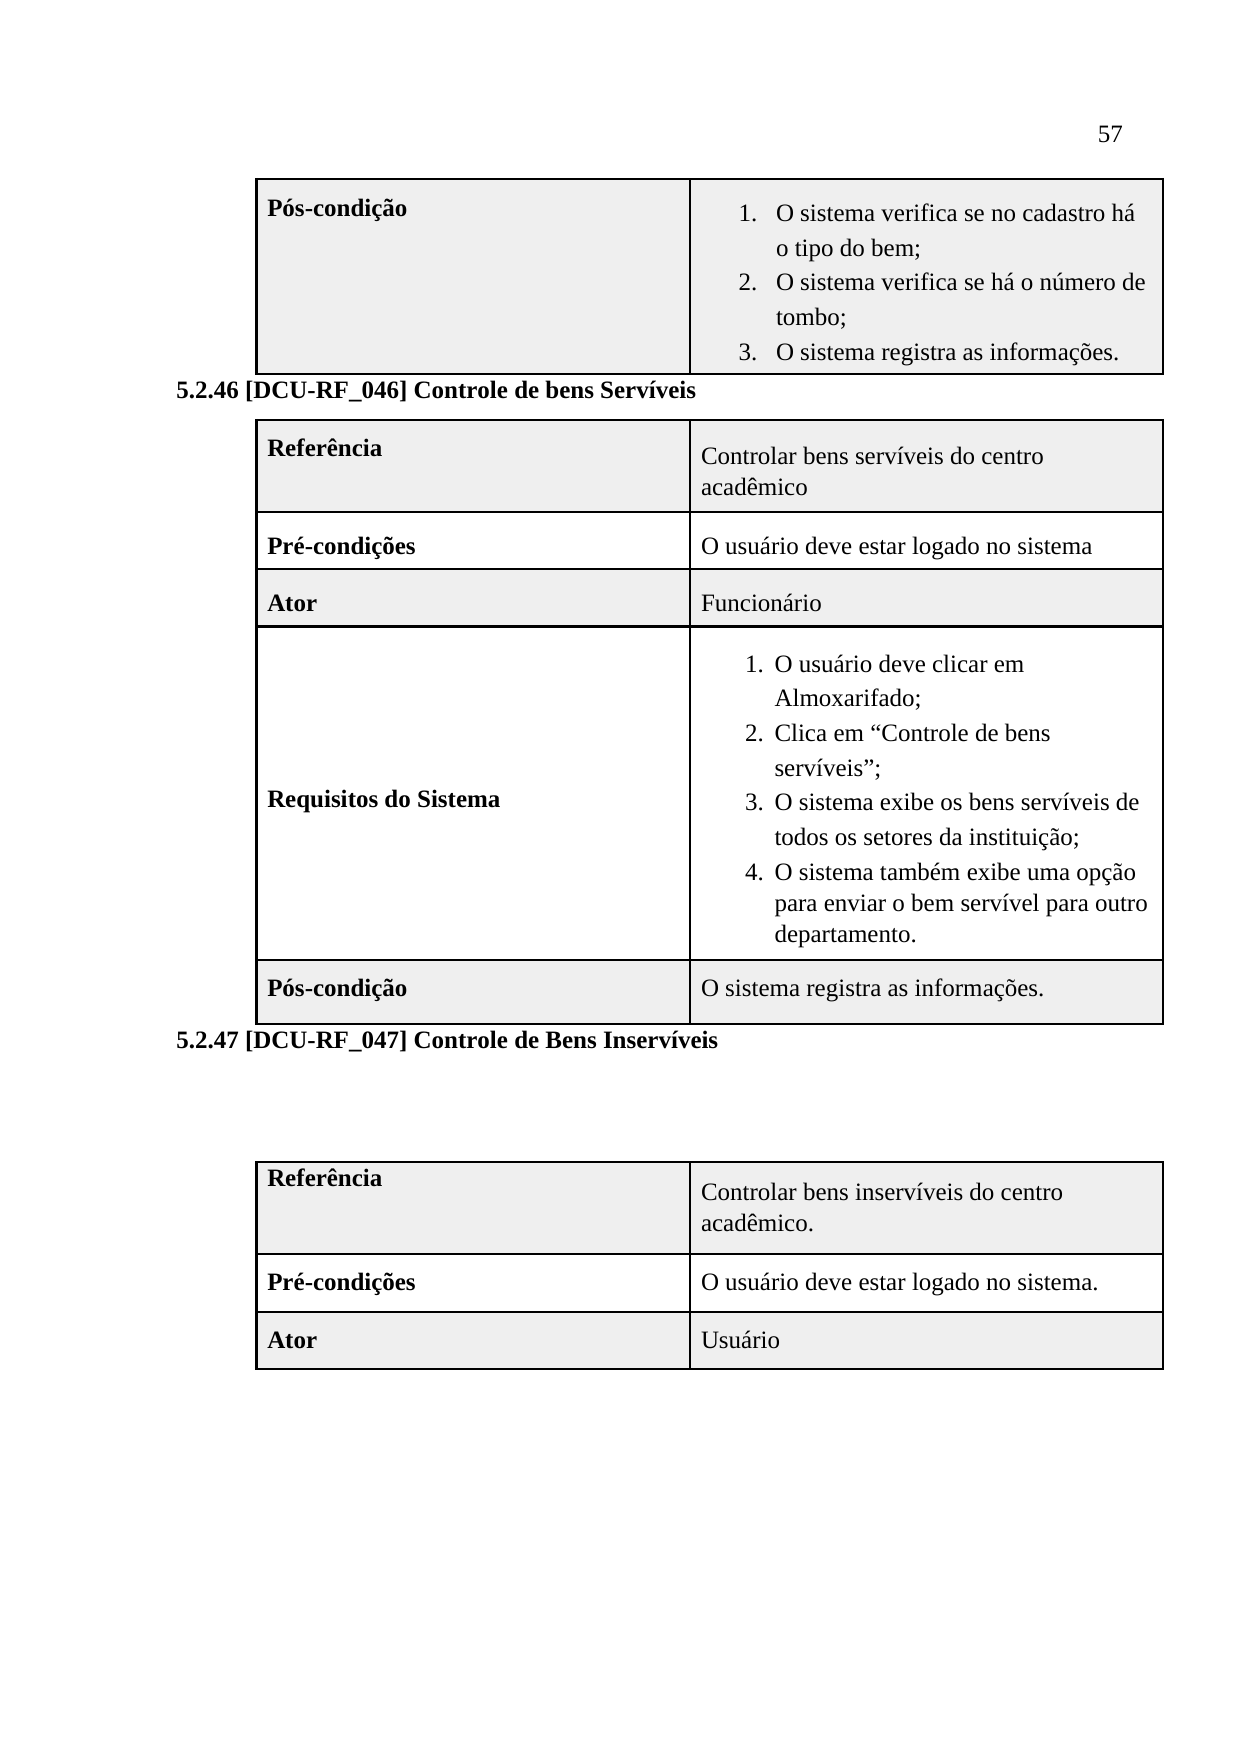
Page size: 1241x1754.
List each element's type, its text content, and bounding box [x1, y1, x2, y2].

subtitle 5.2.46 [DCU-RF_046] Controle de bens Servíveis [176, 375, 1122, 404]
table_cell O usuário deve clicar em Almoxarifado; Clica em “Controle de bens servíveis”; O sistema exibe os bens servíveis de todos os setores da instituição; O sistema também exibe uma opção para enviar o bem servível para outro departamento. [691, 628, 1162, 958]
table_header Referência [258, 1163, 689, 1253]
table_header Controlar bens inservíveis do centro acadêmico. [691, 1163, 1162, 1253]
table_cell Pré-condições [258, 513, 689, 568]
table_cell Funcionário [691, 570, 1162, 625]
table_cell O sistema verifica se no cadastro há o tipo do bem; O sistema verifica se há o número de tombo; O sistema registra as informações. [691, 180, 1162, 373]
table_cell O usuário deve estar logado no sistema. [691, 1255, 1162, 1311]
table_cell O sistema registra as informações. [691, 961, 1162, 1023]
table_cell Usuário [691, 1313, 1162, 1368]
table_cell Ator [258, 1313, 689, 1368]
table_cell Pós-condição [258, 180, 689, 373]
table_cell Pós-condição [258, 961, 689, 1023]
table_cell Ator [258, 570, 689, 625]
table_header Referência [258, 421, 689, 511]
table_cell Requisitos do Sistema [258, 628, 689, 958]
table_header Controlar bens servíveis do centro acadêmico [691, 421, 1162, 511]
table_cell O usuário deve estar logado no sistema [691, 513, 1162, 568]
table_cell Pré-condições [258, 1255, 689, 1311]
subtitle 5.2.47 [DCU-RF_047] Controle de Bens Inservíveis [176, 1025, 1122, 1054]
